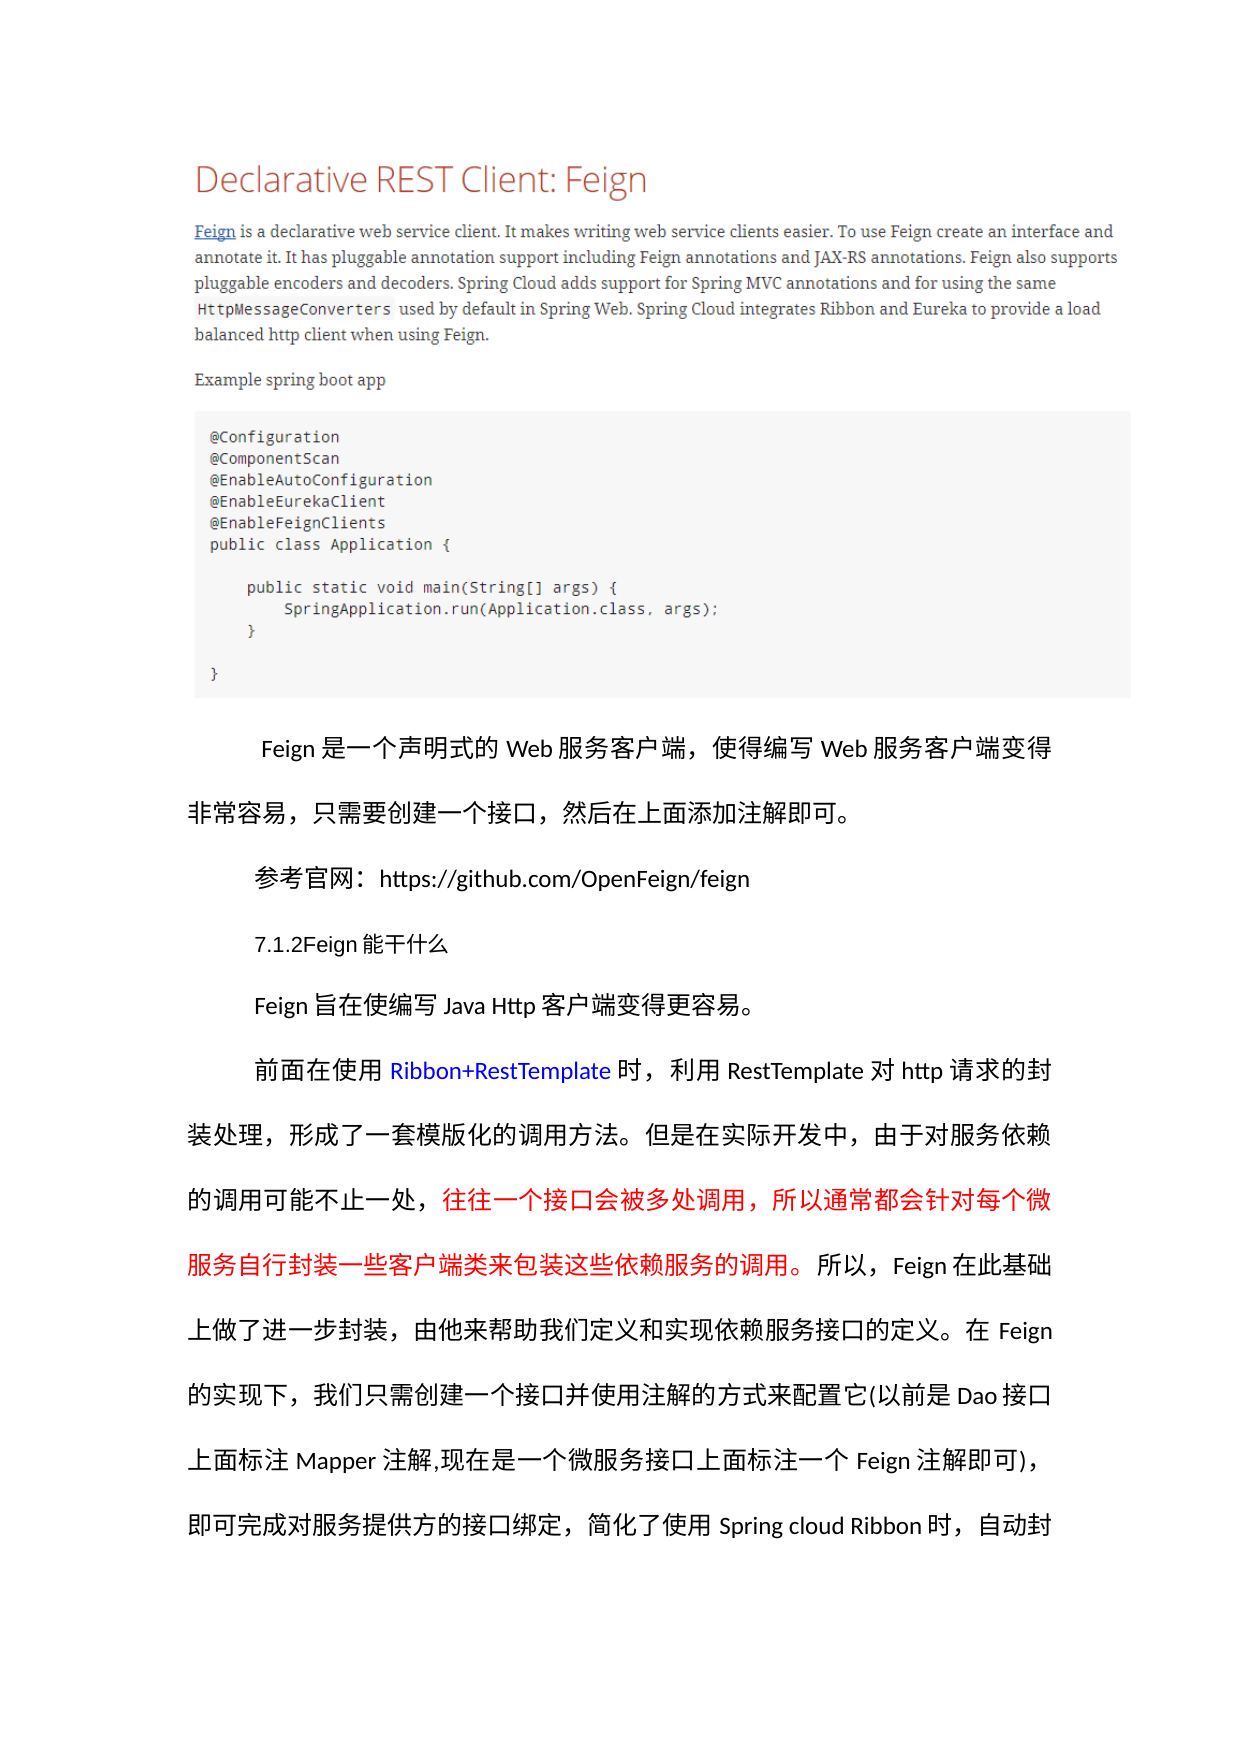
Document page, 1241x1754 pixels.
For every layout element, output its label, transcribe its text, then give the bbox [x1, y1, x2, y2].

text Feign是一个声明式的Web服务客户端，使得编写Web服务客户端变得非常容易，只需要创建一个接口，然后在上面添加注解即可。 [187, 714, 1053, 844]
text Feign旨在使编写Java Http客户端变得更容易。 [187, 971, 1053, 1036]
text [187, 1036, 1053, 1556]
text 参考官网：https://github.com/OpenFeign/feign [187, 844, 1053, 909]
subtitle 7.1.2Feign能干什么 [187, 926, 1053, 959]
